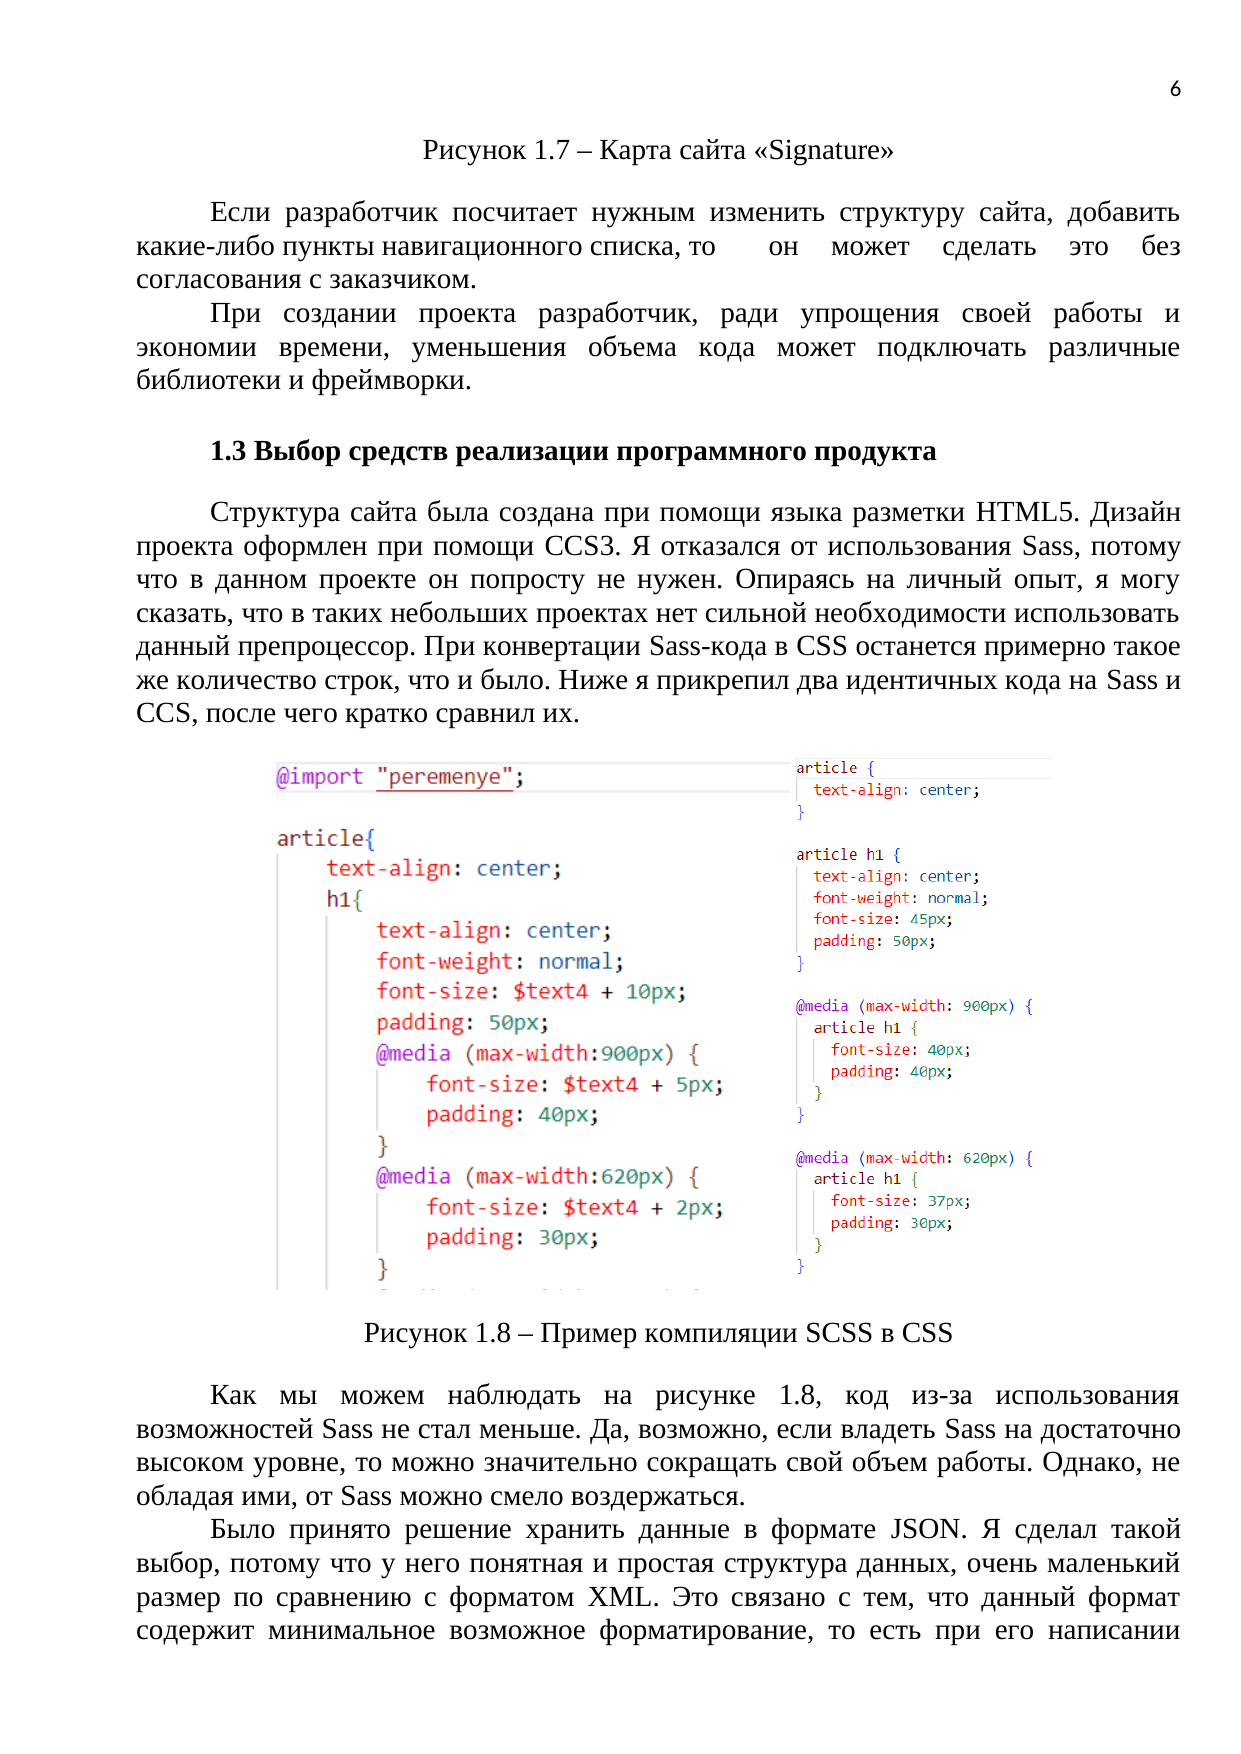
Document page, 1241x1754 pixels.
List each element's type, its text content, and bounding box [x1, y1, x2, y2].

text Рисунок 1.8 – Пример компиляции SCSS в CSS [136, 1315, 1181, 1348]
text При создании проекта разработчик, ради упрощения своей работы и экономии времени, уменьшения объема кода может подключать различные библиотеки и фреймворки. [136, 295, 1181, 396]
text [136, 1512, 1181, 1646]
text Структура сайта была создана при помощи языка разметки HTML5. Дизайн проекта оформлен при помощи CCS3. Я отказался от использования Sass, потому что в данном проекте он попросту не нужен. Опираясь на личный опыт, я могу сказать, что в таких небольших проектах нет сильной необходимости использовать данный препроцессор. При конвертации Sass-кода в CSS останется примерно такое же количество строк, что и было. Ниже я прикрепил два идентичных кода на Sass и ССS, после чего кратко сравнил их. [136, 494, 1181, 729]
text Рисунок 1.7 – Карта сайта «Signature» [136, 132, 1181, 165]
text Как мы можем наблюдать на рисунке 1.8, код из-за использования возможностей Sass не стал меньше. Да, возможно, если владеть Sass на достаточно высоком уровне, то можно значительно сокращать свой объем работы. Однако, не обладая ими, от Sass можно смело воздержаться. [136, 1377, 1181, 1512]
text Если разработчик посчитает нужным изменить структуру сайта, добавить какие-либо пункты навигационного списка, то он может сделать это без согласования с заказчиком. [136, 194, 1181, 295]
subtitle 1.3 Выбор средств реализации программного продукта [136, 433, 1181, 467]
picture [265, 758, 1052, 1290]
